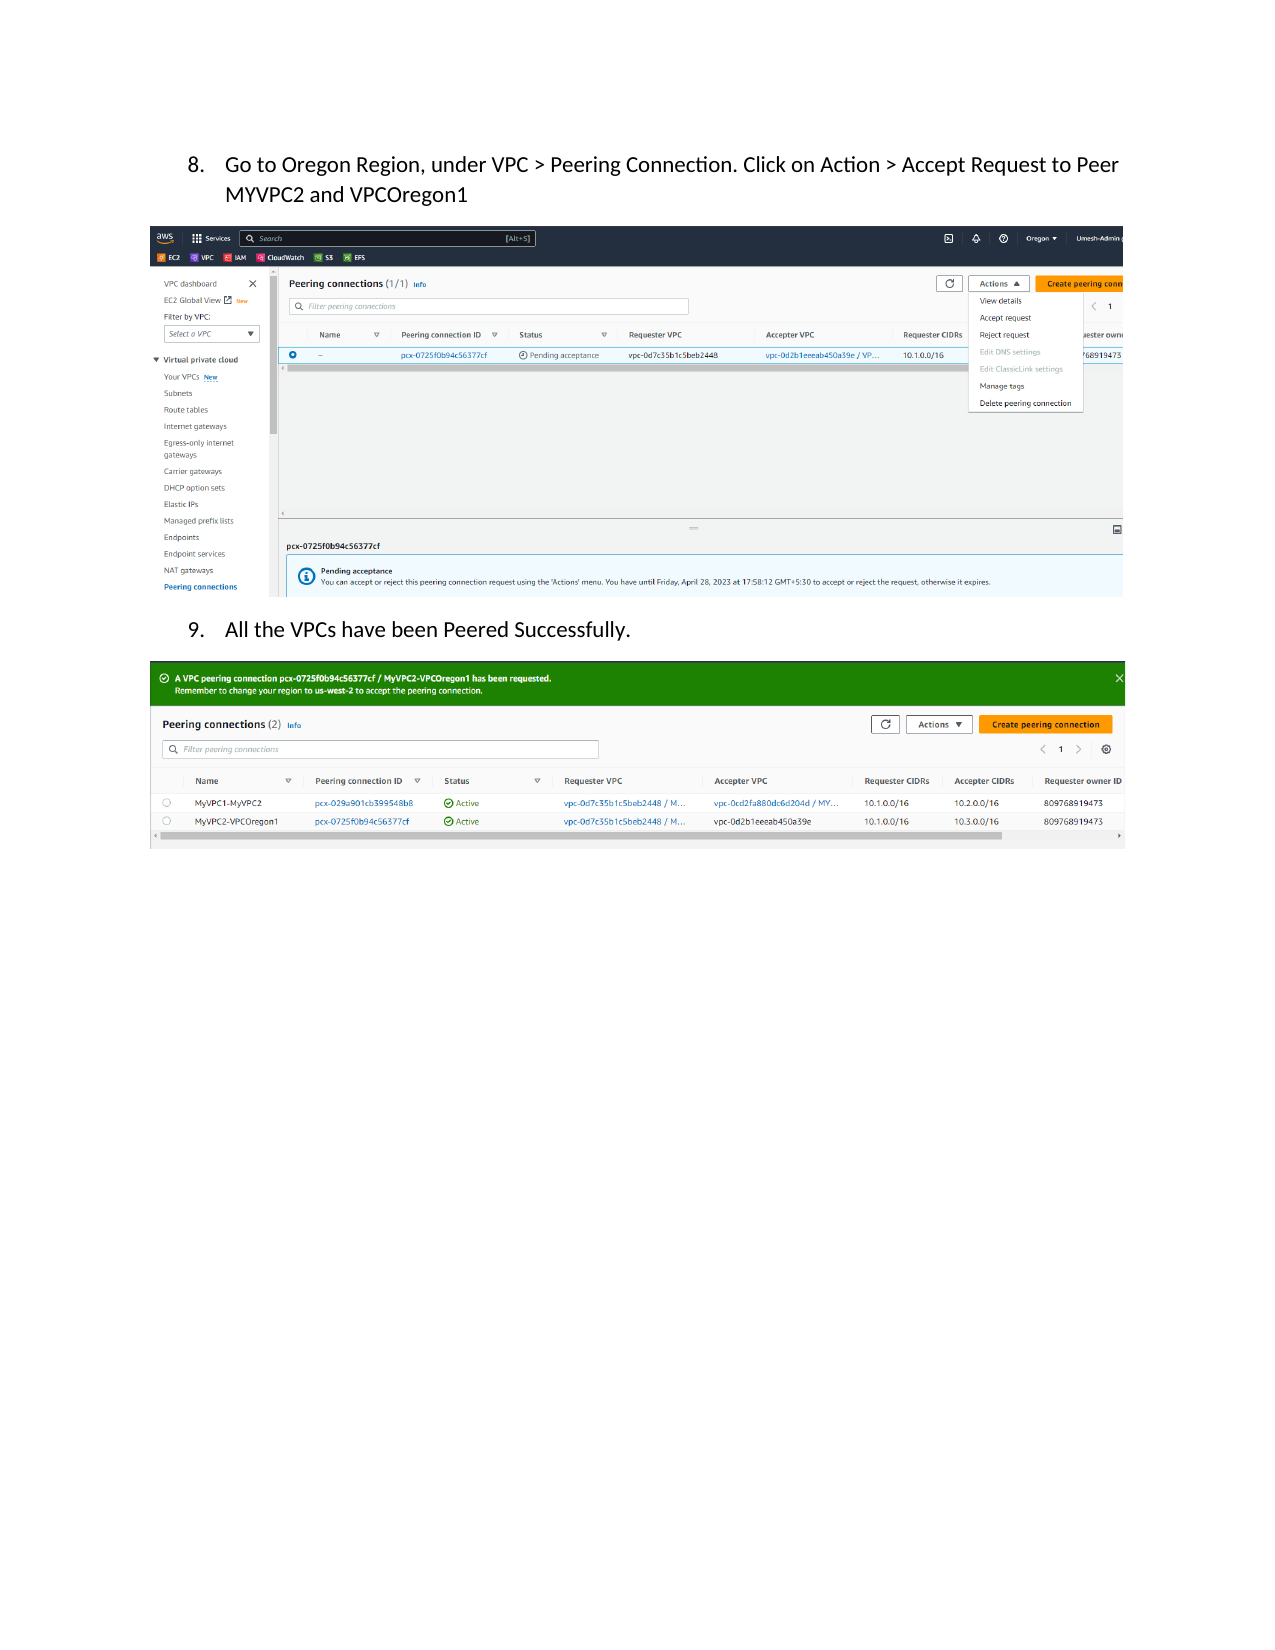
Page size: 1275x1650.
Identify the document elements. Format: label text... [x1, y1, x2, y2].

list All the VPCs have been Peered Successfully. [187, 615, 1125, 643]
picture [150, 226, 1123, 597]
list Go to Oregon Region, under VPC > Peering Connection. Click on Action > Accept Request to Peer MYVPC2 and VPCOregon1 [187, 150, 1125, 208]
picture [150, 661, 1125, 849]
